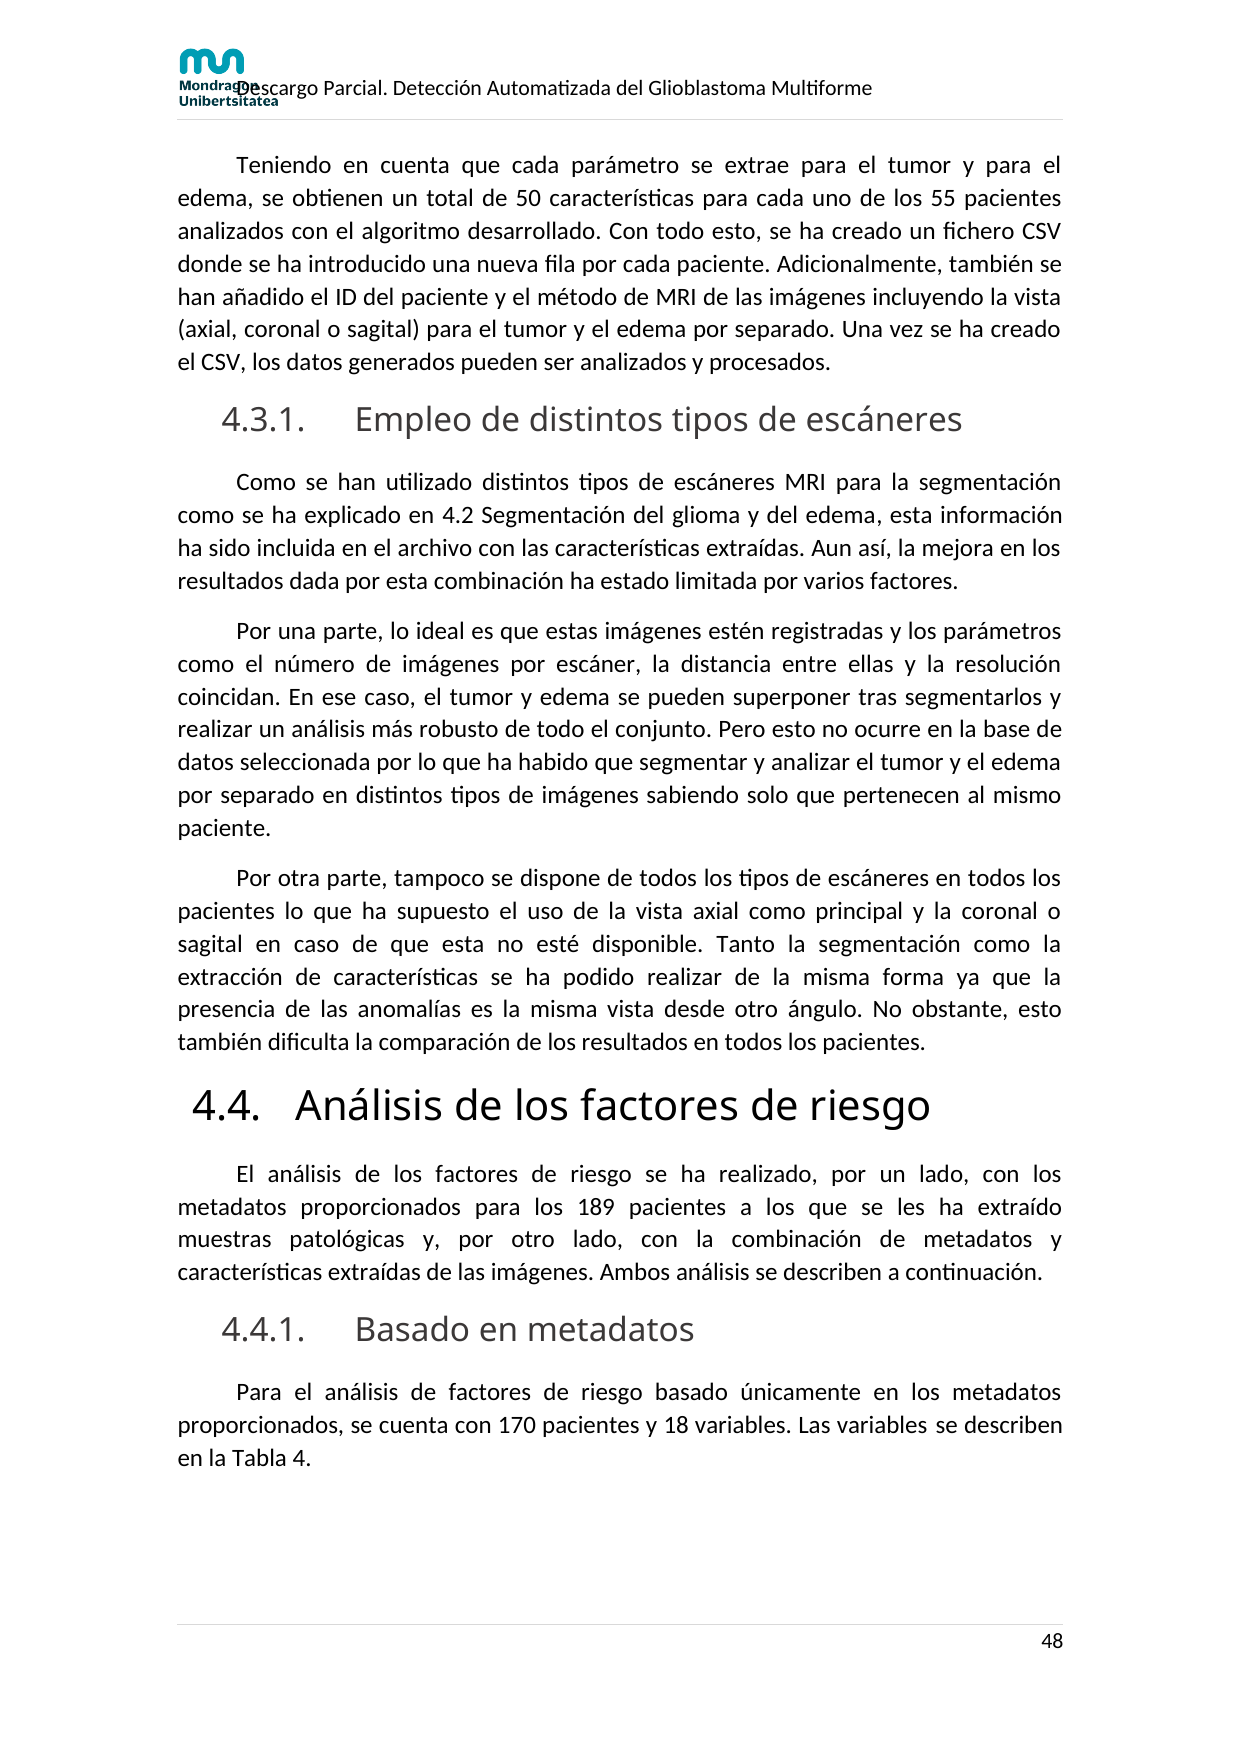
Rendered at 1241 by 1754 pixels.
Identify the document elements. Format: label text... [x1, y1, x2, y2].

subtitle Empleo de distintos tipos de escáneres [221, 396, 1063, 441]
subtitle Análisis de los factores de riesgo [192, 1076, 1063, 1133]
picture [154, 36, 291, 118]
subtitle Basado en metadatos [221, 1306, 1063, 1352]
text Teniendo en cuenta que cada parámetro se extrae para el tumor y para el edema, se obtienen un total de 50 características para cada uno de los 55 pacientes analizados con el algoritmo desarrollado. Con todo esto, se ha creado un fichero CSV donde se ha introducido una nueva fila por cada paciente. Adicionalmente, también se han añadido el ID del paciente y el método de MRI de las imágenes incluyendo la vista (axial, coronal o sagital) para el tumor y el edema por separado. Una vez se ha creado el CSV, los datos generados pueden ser analizados y procesados. [177, 149, 1063, 377]
text Por una parte, lo ideal es que estas imágenes estén registradas y los parámetros como el número de imágenes por escáner, la distancia entre ellas y la resolución coincidan. En ese caso, el tumor y edema se pueden superponer tras segmentarlos y realizar un análisis más robusto de todo el conjunto. Pero esto no ocurre en la base de datos seleccionada por lo que ha habido que segmentar y analizar el tumor y el edema por separado en distintos tipos de imágenes sabiendo solo que pertenecen al mismo paciente. [177, 615, 1063, 843]
text Para el análisis de factores de riesgo basado únicamente en los metadatos proporcionados, se cuenta con 170 pacientes y 18 variables. Las variables se describen en la Tabla 4. [177, 1377, 1063, 1473]
text El análisis de los factores de riesgo se ha realizado, por un lado, con los metadatos proporcionados para los 189 pacientes a los que se les ha extraído muestras patológicas y, por otro lado, con la combinación de metadatos y características extraídas de las imágenes. Ambos análisis se describen a continuación. [177, 1158, 1063, 1287]
text Por otra parte, tampoco se dispone de todos los tipos de escáneres en todos los pacientes lo que ha supuesto el uso de la vista axial como principal y la coronal o sagital en caso de que esta no esté disponible. Tanto la segmentación como la extracción de características se ha podido realizar de la misma forma ya que la presencia de las anomalías es la misma vista desde otro ángulo. No obstante, esto también dificulta la comparación de los resultados en todos los pacientes. [177, 862, 1063, 1057]
text Como se han utilizado distintos tipos de escáneres MRI para la segmentación como se ha explicado en 4.2 Segmentación del glioma y del edema, esta información ha sido incluida en el archivo con las características extraídas. Aun así, la mejora en los resultados dada por esta combinación ha estado limitada por varios factores. [177, 466, 1063, 596]
